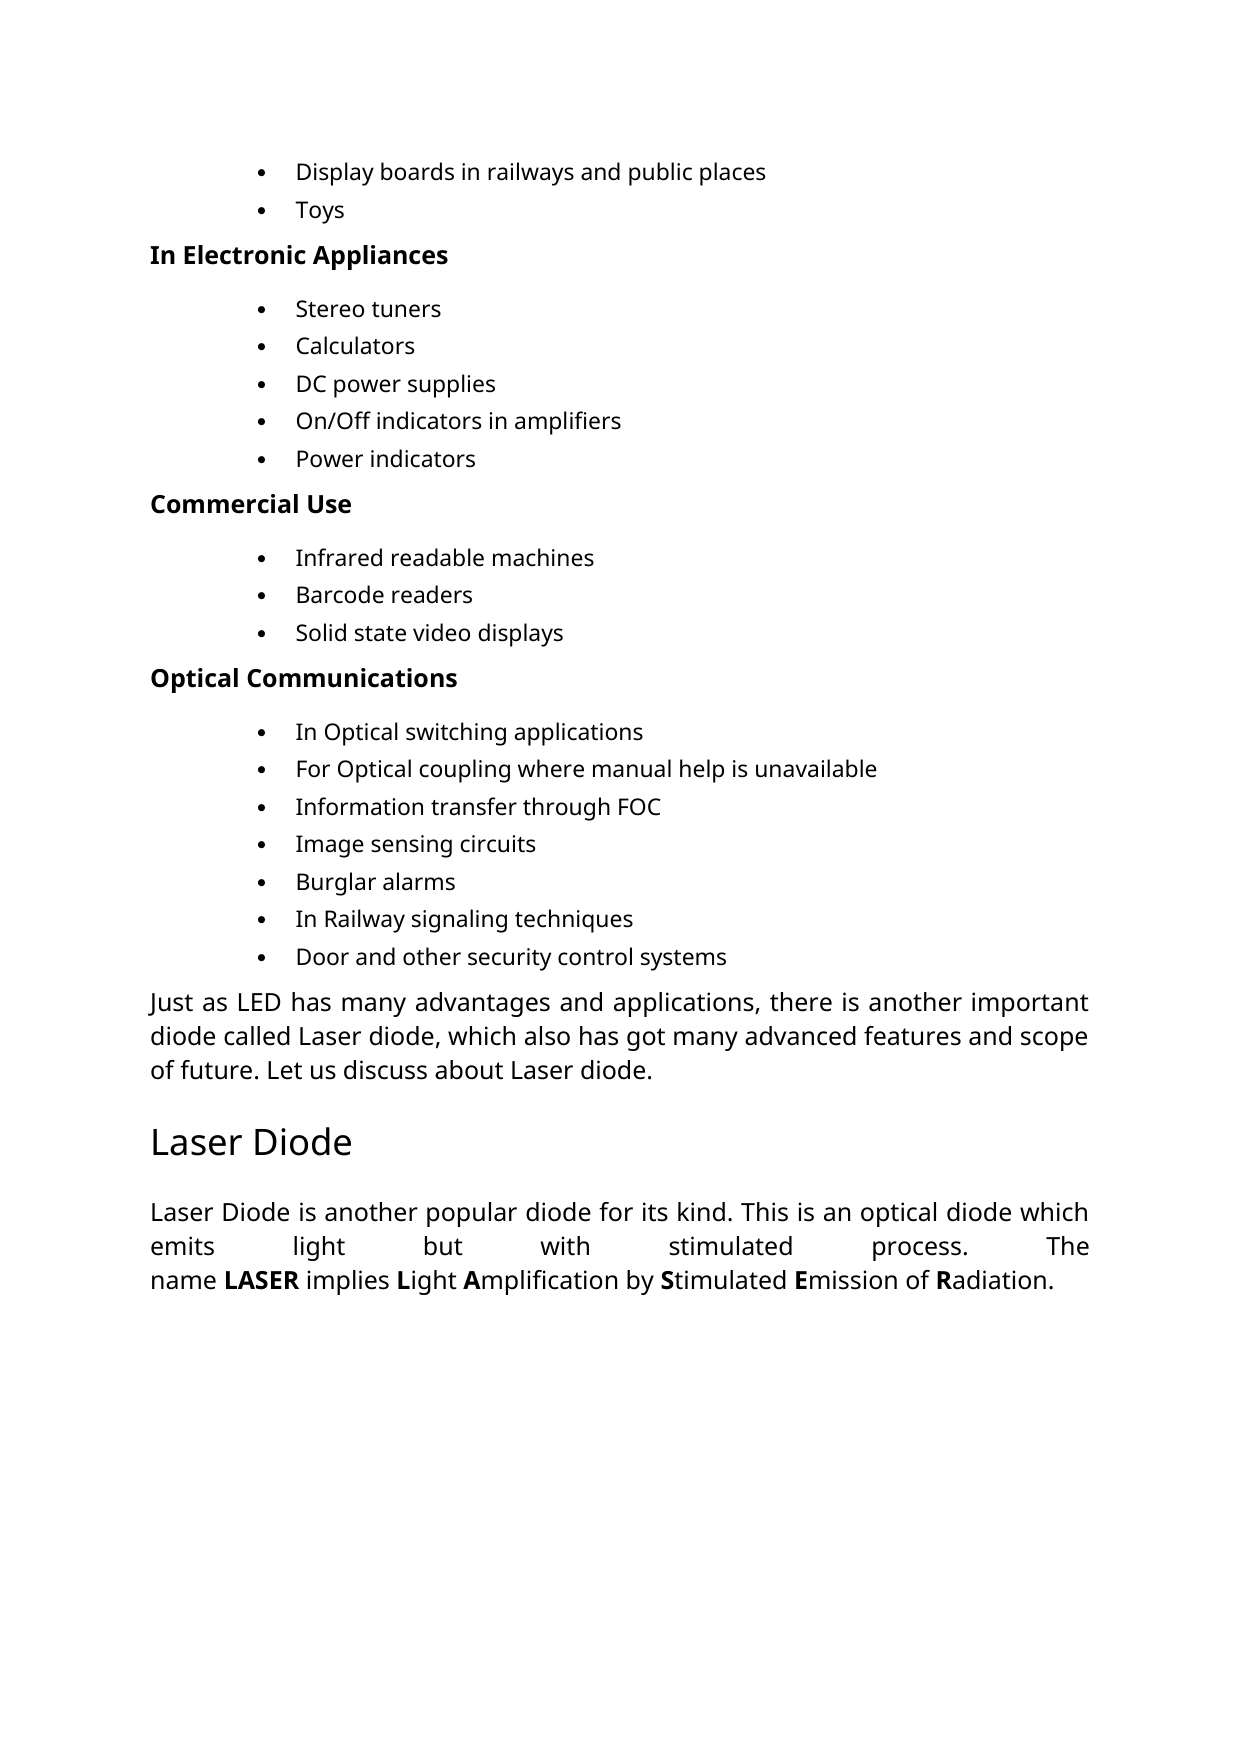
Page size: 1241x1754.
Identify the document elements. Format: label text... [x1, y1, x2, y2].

text Just as LED has many advantages and applications, there is another important diode called Laser diode, which also has got many advanced features and scope of future. Let us discuss about Laser diode. [150, 985, 1090, 1087]
list Display boards in railways and public places [258, 150, 1090, 187]
text In Electronic Appliances [150, 237, 1090, 272]
text Laser Diode is another popular diode for its kind. This is an optical diode which emits light but with stimulated process. The name LASER implies Light Amplification by Stimulated Emission of Radiation. [150, 1195, 1090, 1297]
text Commercial Use [150, 487, 1090, 521]
list Image sensing circuits [258, 822, 1090, 860]
list Information transfer through FOC [258, 785, 1090, 822]
list In Optical switching applications [258, 710, 1090, 747]
list Infrared readable machines [258, 536, 1090, 573]
list In Railway signaling techniques [258, 897, 1090, 935]
list Power indicators [258, 437, 1090, 474]
subtitle Laser Diode [150, 1116, 1090, 1166]
list Door and other security control systems [258, 935, 1090, 972]
list Barcode readers [258, 573, 1090, 611]
list For Optical coupling where manual help is unavailable [258, 747, 1090, 785]
text Optical Communications [150, 661, 1090, 695]
list DC power supplies [258, 362, 1090, 399]
list Toys [258, 187, 1090, 225]
list On/Off indicators in amplifiers [258, 399, 1090, 437]
list Burglar alarms [258, 860, 1090, 897]
list Calculators [258, 324, 1090, 362]
list Solid state video displays [258, 611, 1090, 648]
list Stereo tuners [258, 287, 1090, 324]
